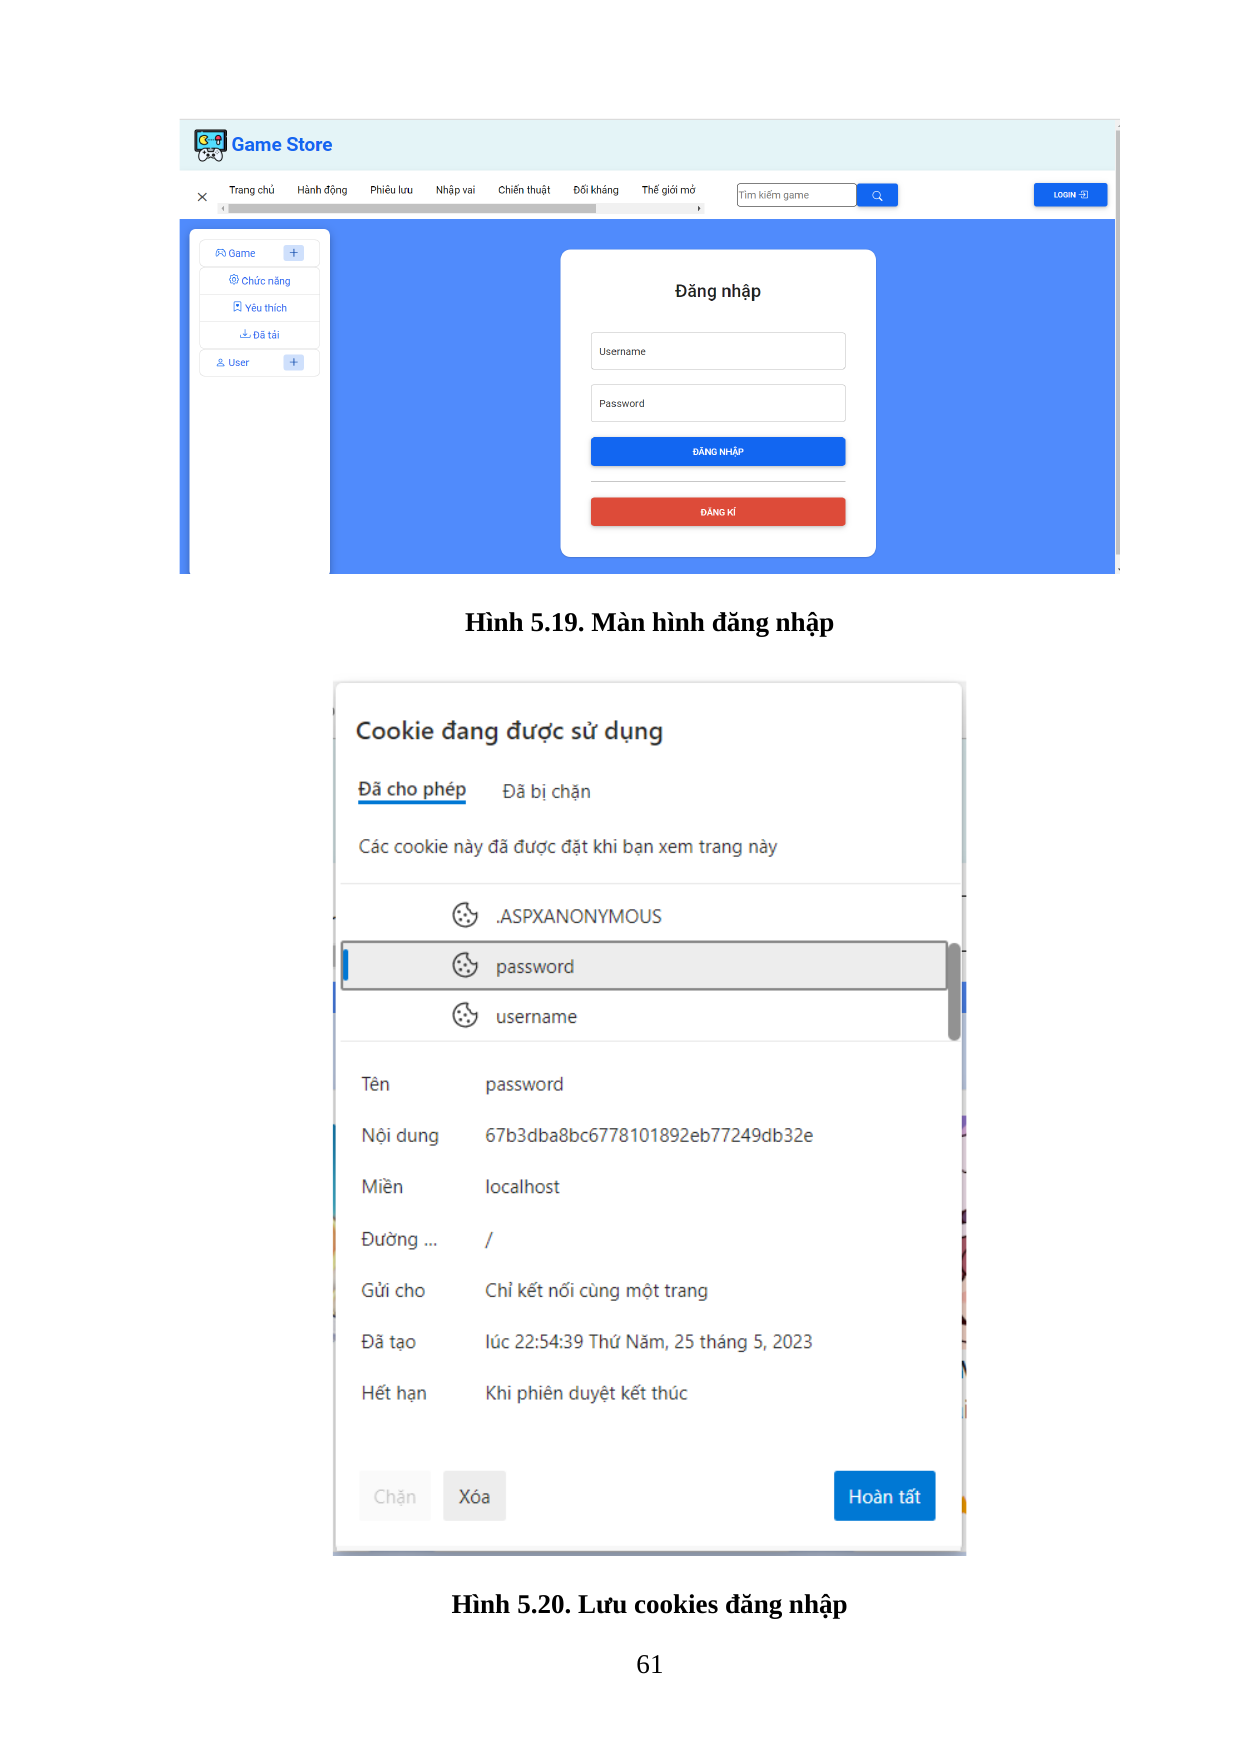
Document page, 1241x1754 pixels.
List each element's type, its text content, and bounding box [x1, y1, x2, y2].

picture [179, 118, 1120, 574]
picture [332, 673, 967, 1556]
